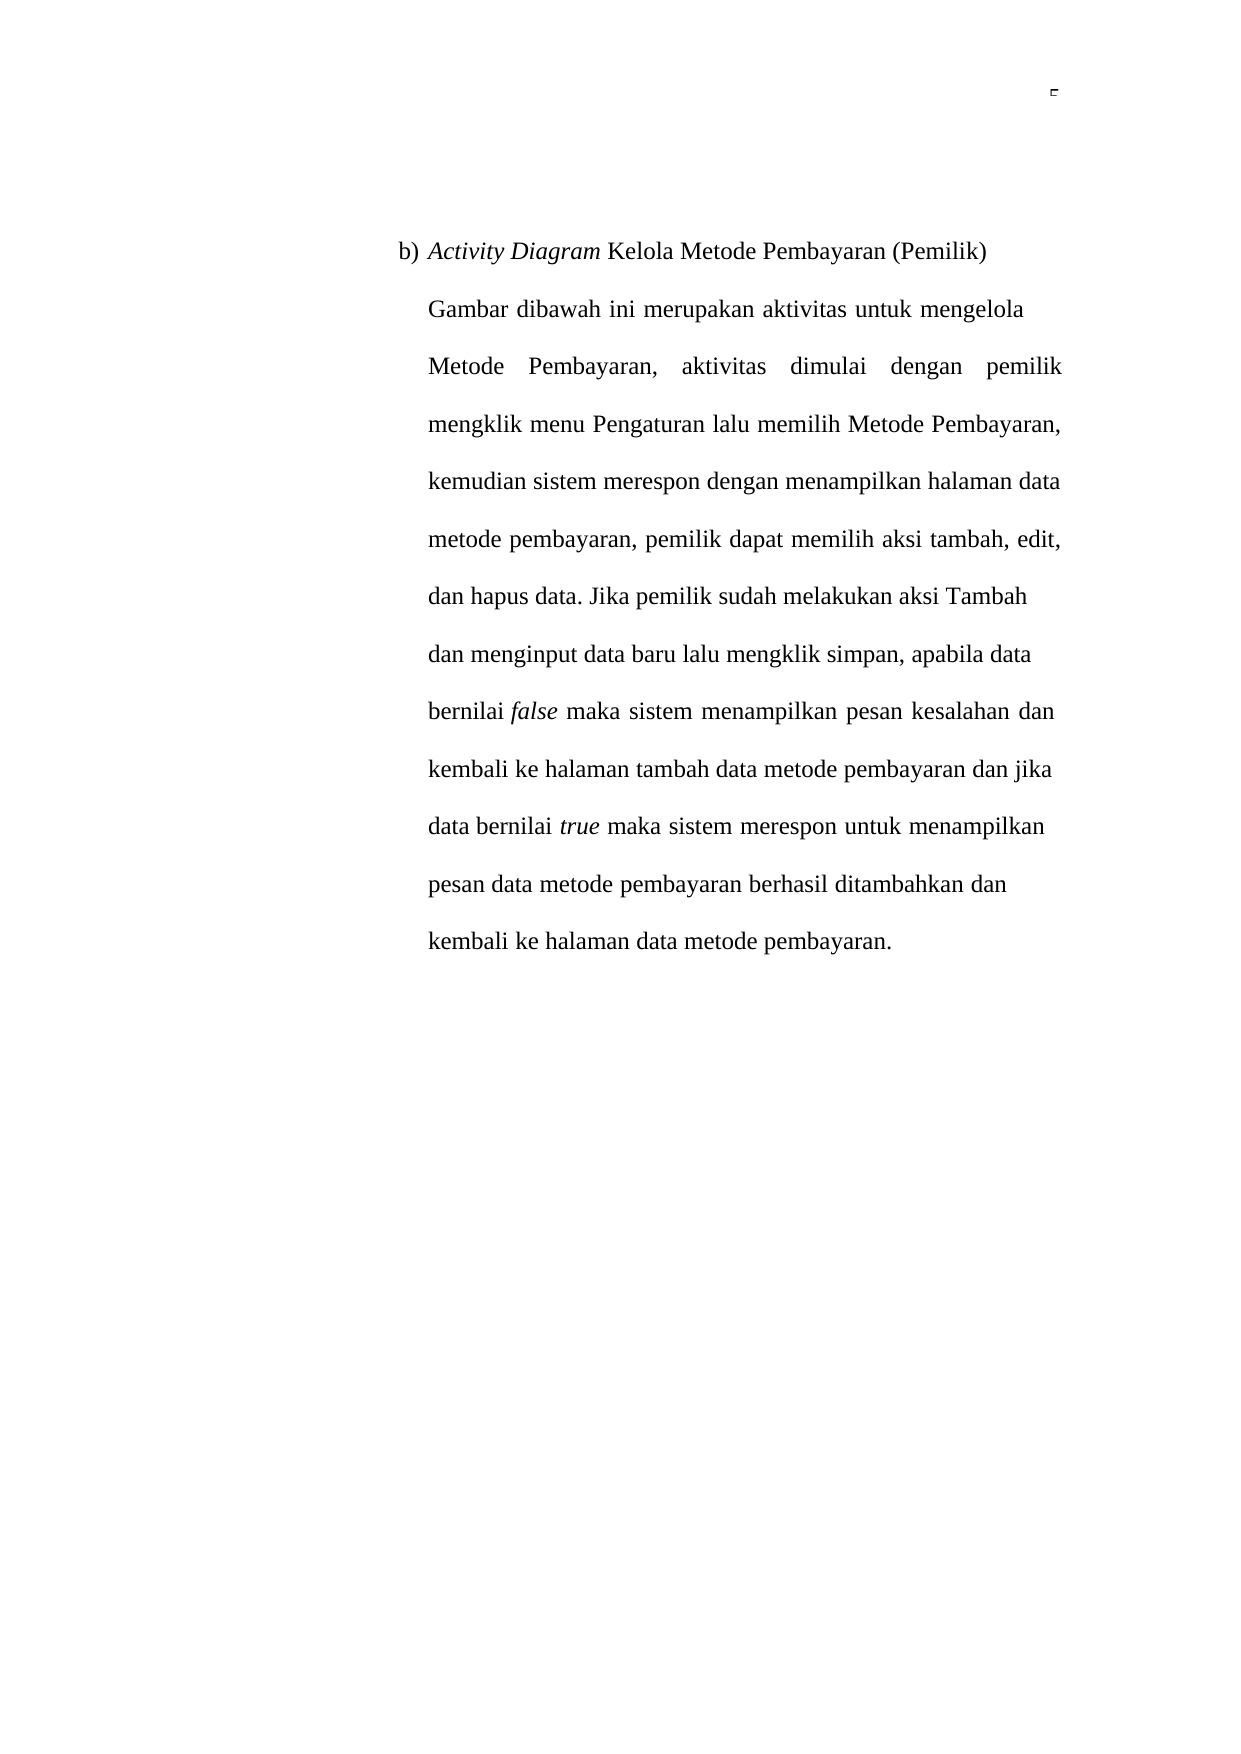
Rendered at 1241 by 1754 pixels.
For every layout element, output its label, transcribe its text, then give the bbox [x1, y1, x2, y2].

list Activity Diagram Kelola Metode Pembayaran (Pemilik) Gambar dibawah ini merupakan aktivitas untuk mengelola Metode Pembayaran, aktivitas dimulai dengan pemilik mengklik menu Pengaturan lalu memilih Metode Pembayaran, kemudian sistem merespon dengan menampilkan halaman data metode pembayaran, pemilik dapat memilih aksi tambah, edit, dan hapus data. Jika pemilik sudah melakukan aksi Tambah dan menginput data baru lalu mengklik simpan, apabila data bernilai false maka sistem menampilkan pesan kesalahan dan kembali ke halaman tambah data metode pembayaran dan jika data bernilai true maka sistem merespon untuk menampilkan pesan data metode pembayaran berhasil ditambahkan dan kembali ke halaman data metode pembayaran. [398, 236, 1064, 955]
